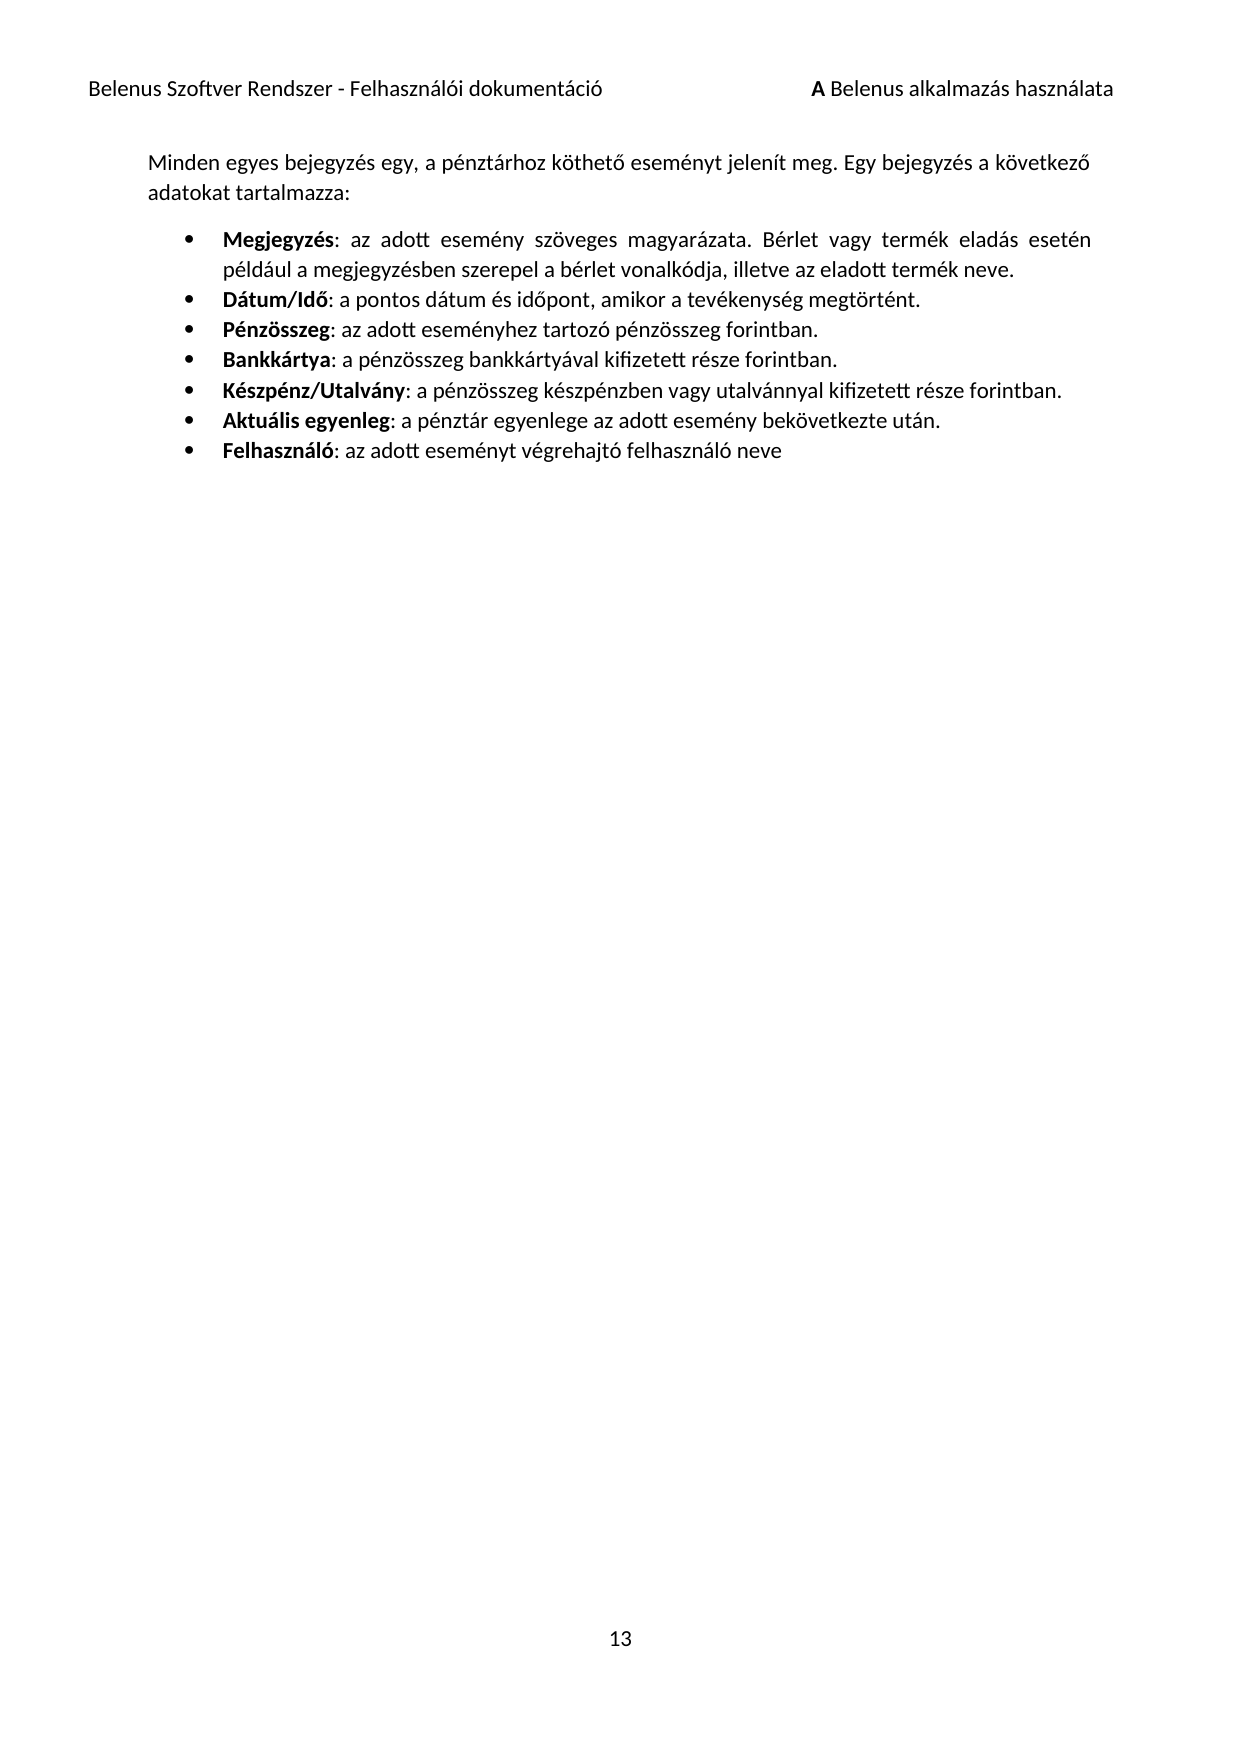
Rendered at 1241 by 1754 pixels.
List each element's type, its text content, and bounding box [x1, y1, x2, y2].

list Felhasználó: az adott eseményt végrehajtó felhasználó neve [185, 436, 1093, 464]
list Bankkártya: a pénzösszeg bankkártyával kifizetett része forintban. [185, 346, 1093, 373]
list Megjegyzés: az adott esemény szöveges magyarázata. Bérlet vagy termék eladás esetén például a megjegyzésben szerepel a bérlet vonalkódja, illetve az eladott termék neve. [185, 225, 1093, 283]
list Aktuális egyenleg: a pénztár egyenlege az adott esemény bekövetkezte után. [185, 406, 1093, 434]
list Pénzösszeg: az adott eseményhez tartozó pénzösszeg forintban. [185, 315, 1093, 343]
text Minden egyes bejegyzés egy, a pénztárhoz köthető eseményt jelenít meg. Egy bejegyzés a következő adatokat tartalmazza: [148, 148, 1093, 206]
list Dátum/Idő: a pontos dátum és időpont, amikor a tevékenység megtörtént. [185, 285, 1093, 313]
list Készpénz/Utalvány: a pénzösszeg készpénzben vagy utalvánnyal kifizetett része forintban. [185, 376, 1093, 404]
